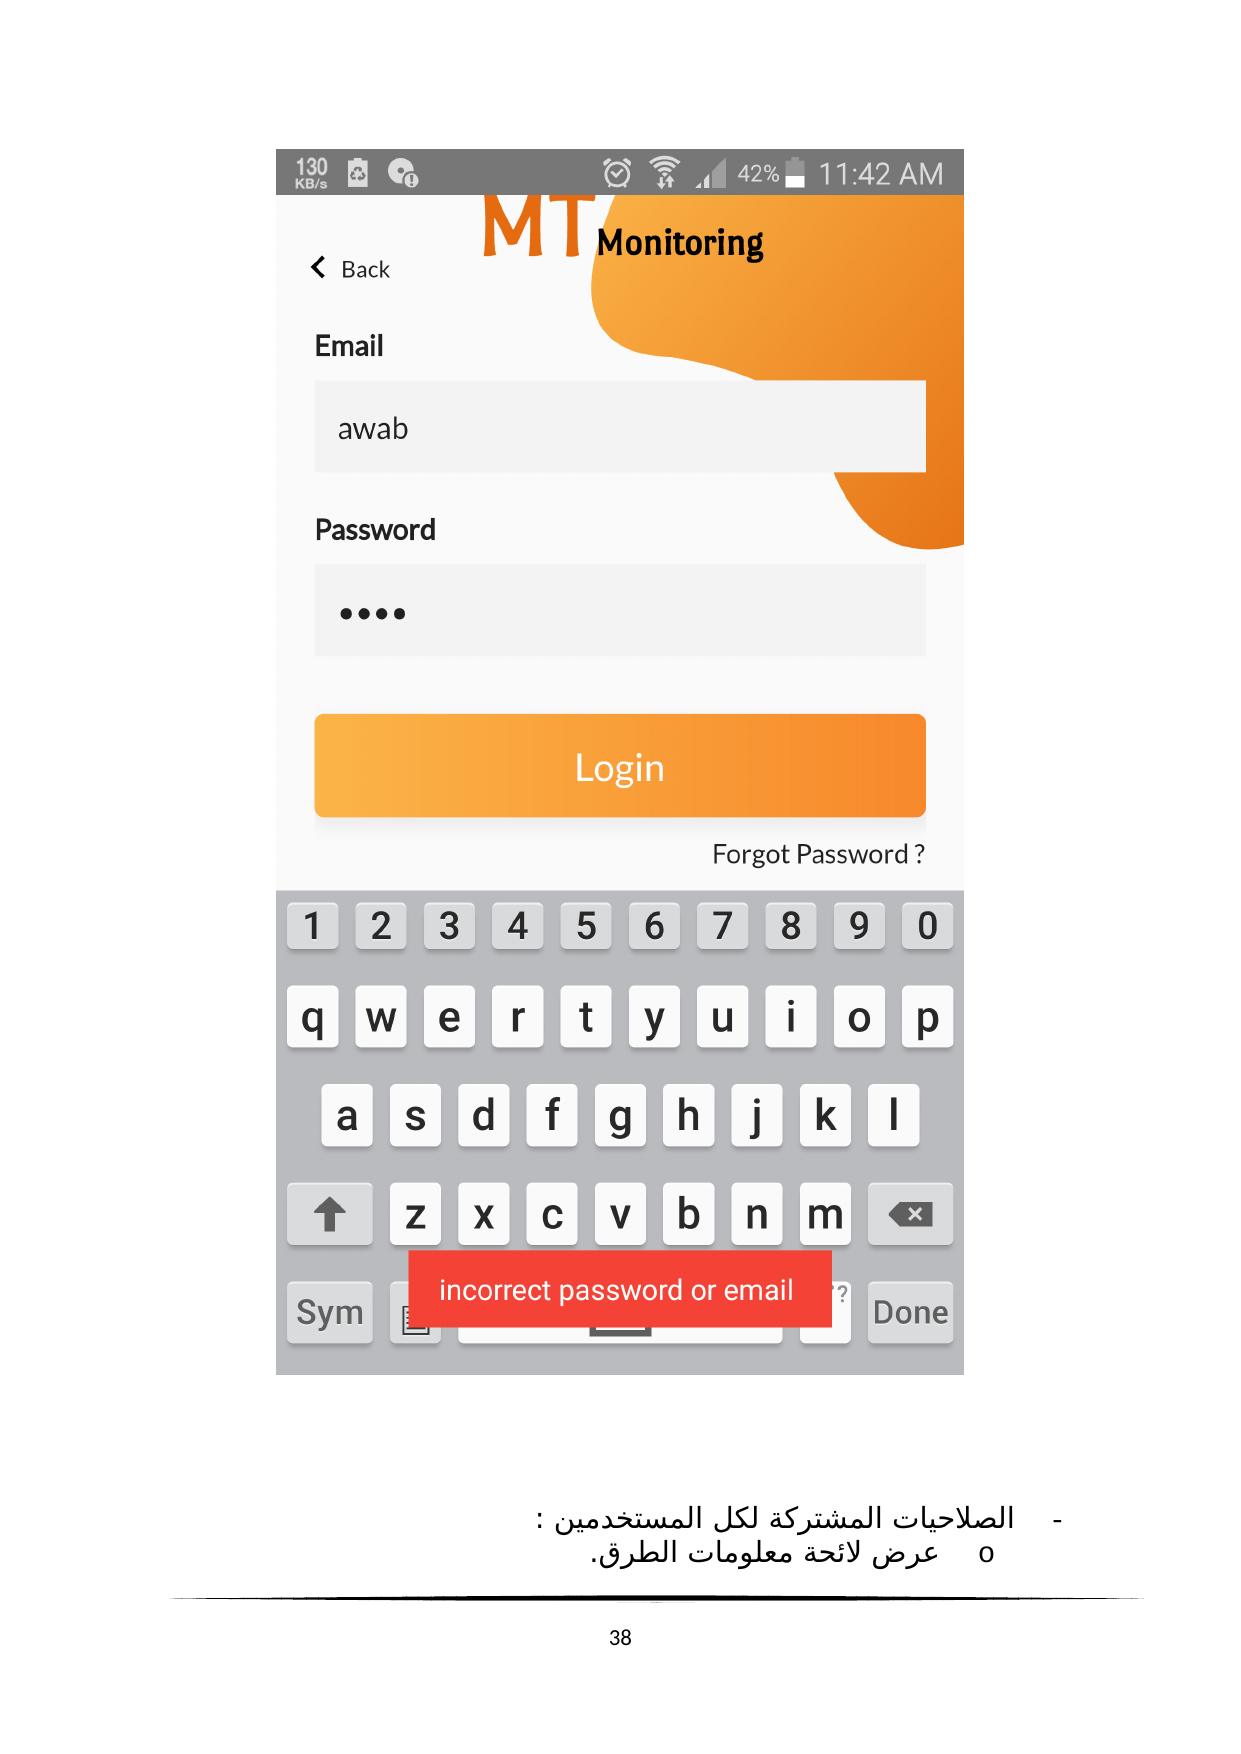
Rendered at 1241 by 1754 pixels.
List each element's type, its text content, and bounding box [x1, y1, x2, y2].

list عرض لائحة معلومات الطرق. [150, 1536, 978, 1572]
picture [276, 149, 964, 1375]
list الصلاحيات المشتركة لكل المستخدمين : [150, 1502, 1053, 1536]
picture [168, 1594, 1144, 1603]
